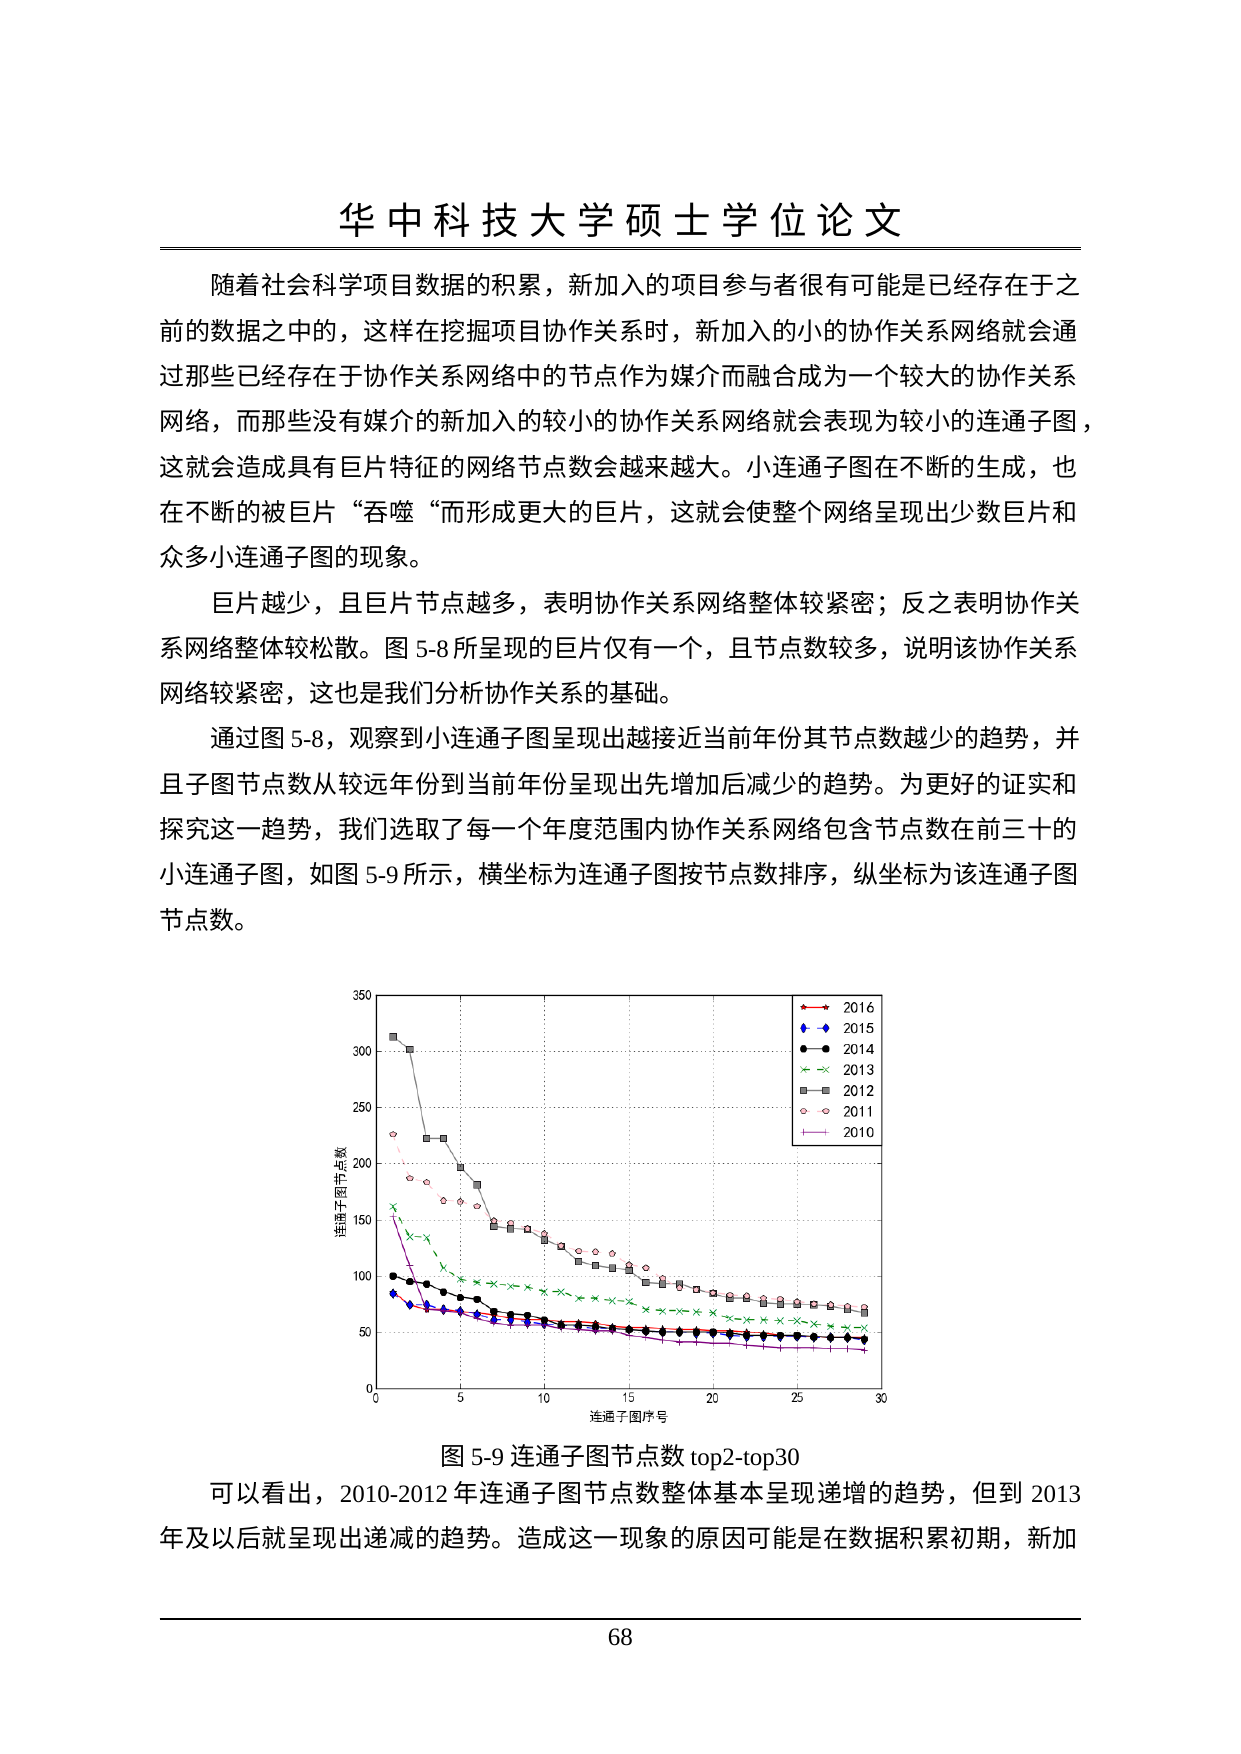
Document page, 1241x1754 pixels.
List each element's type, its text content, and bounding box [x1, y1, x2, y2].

text 巨片越少，且巨片节点越多，表明协作关系网络整体较紧密；反之表明协作关系网络整体较松散。图5-8所呈现的巨片仅有一个，且节点数较多，说明该协作关系网络较紧密，这也是我们分析协作关系的基础。 [159, 583, 1081, 710]
text 通过图5-8，观察到小连通子图呈现出越接近当前年份其节点数越少的趋势，并且子图节点数从较远年份到当前年份呈现出先增加后减少的趋势。为更好的证实和探究这一趋势，我们选取了每一个年度范围内协作关系网络包含节点数在前三十的小连通子图，如图5-9所示，横坐标为连通子图按节点数排序，纵坐标为该连通子图节点数。 [159, 719, 1081, 936]
picture [294, 945, 946, 1437]
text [159, 1473, 1081, 1555]
text 图5-9 连通子图节点数top2-top30 [159, 1437, 1081, 1473]
text 随着社会科学项目数据的积累，新加入的项目参与者很有可能是已经存在于之前的数据之中的，这样在挖掘项目协作关系时，新加入的小的协作关系网络就会通过那些已经存在于协作关系网络中的节点作为媒介而融合成为一个较大的协作关系网络，而那些没有媒介的新加入的较小的协作关系网络就会表现为较小的连通子图，这就会造成具有巨片特征的网络节点数会越来越大。小连通子图在不断的生成，也在不断的被巨片“吞噬“而形成更大的巨片，这就会使整个网络呈现出少数巨片和众多小连通子图的现象。 [159, 266, 1081, 574]
